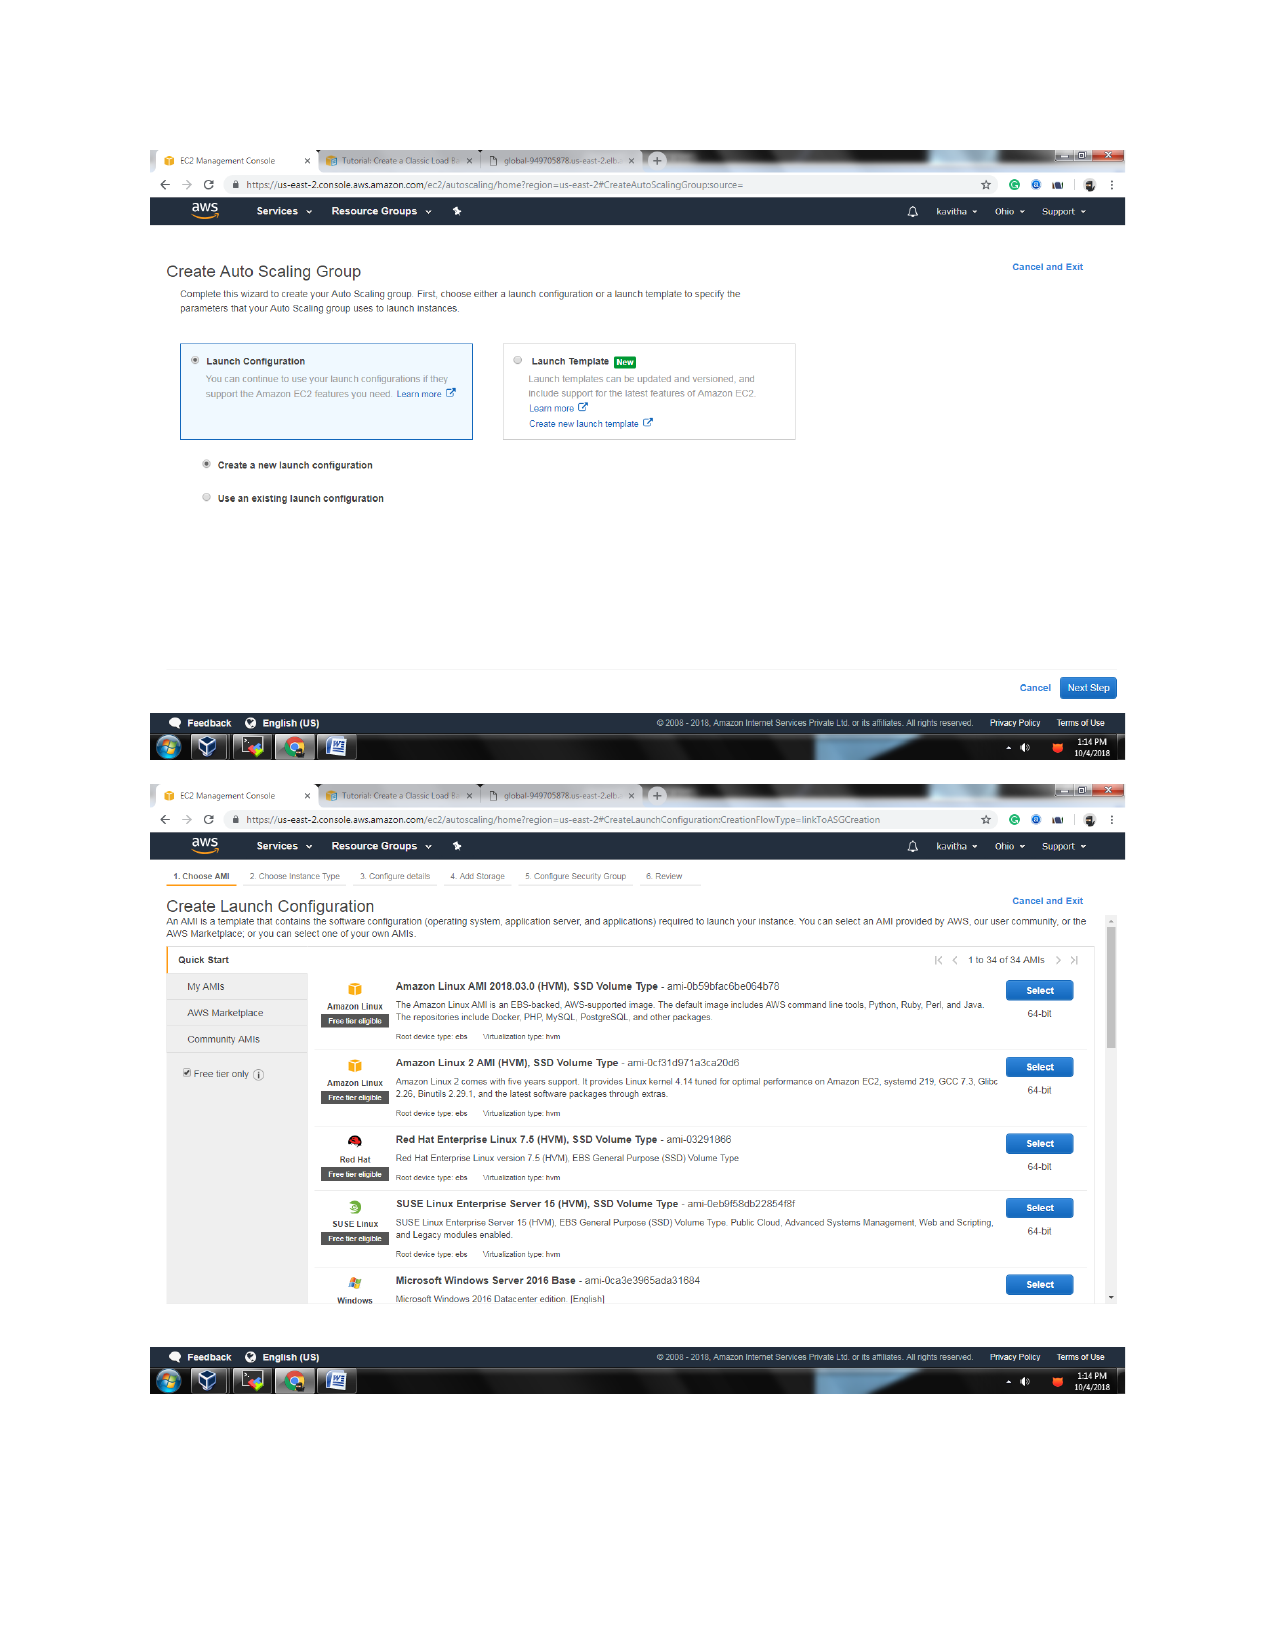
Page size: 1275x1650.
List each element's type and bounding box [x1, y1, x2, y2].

picture [150, 150, 1125, 760]
picture [150, 784, 1125, 1394]
